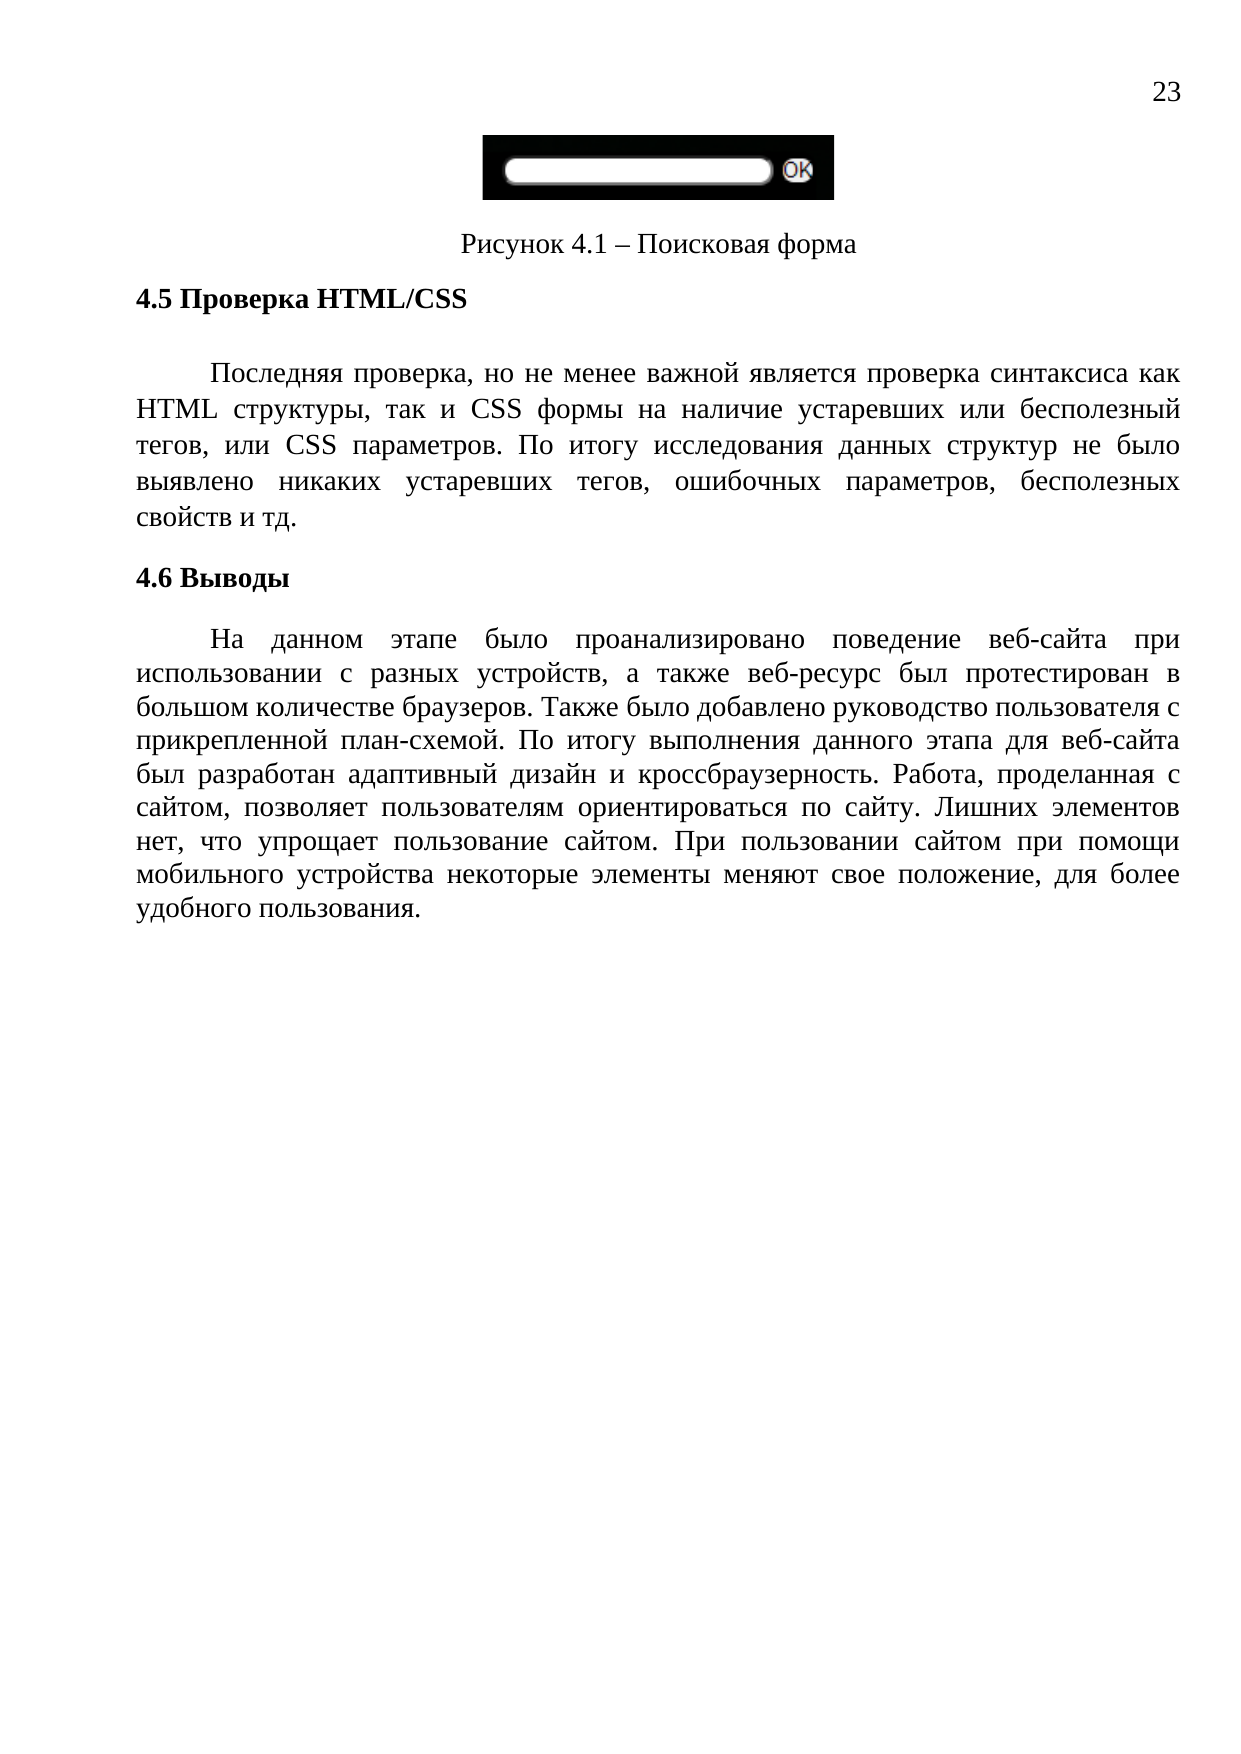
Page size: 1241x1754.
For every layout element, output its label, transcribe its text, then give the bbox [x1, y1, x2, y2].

picture [482, 135, 835, 200]
text На данном этапе было проанализировано поведение веб-сайта при использовании с разных устройств, а также веб-ресурс был протестирован в большом количестве браузеров. Также было добавлено руководство пользователя с прикрепленной план-схемой. По итогу выполнения данного этапа для веб-сайта был разработан адаптивный дизайн и кроссбраузерность. Работа, проделанная с сайтом, позволяет пользователям ориентироваться по сайту. Лишних элементов нет, что упрощает пользование сайтом. При пользовании сайтом при помощи мобильного устройства некоторые элементы меняют свое положение, для более удобного пользования. [136, 622, 1181, 923]
subtitle 4.6 Выводы [136, 560, 1181, 594]
text Последняя проверка, но не менее важной является проверка синтаксиса как HTML структуры, так и CSS формы на наличие устаревших или бесполезный тегов, или CSS параметров. По итогу исследования данных структур не было выявлено никаких устаревших тегов, ошибочных параметров, бесполезных свойств и тд. [136, 355, 1181, 533]
subtitle 4.5 Проверка HTML/CSS [136, 281, 1181, 314]
text Рисунок 4.1 – Поисковая форма [136, 227, 1181, 260]
